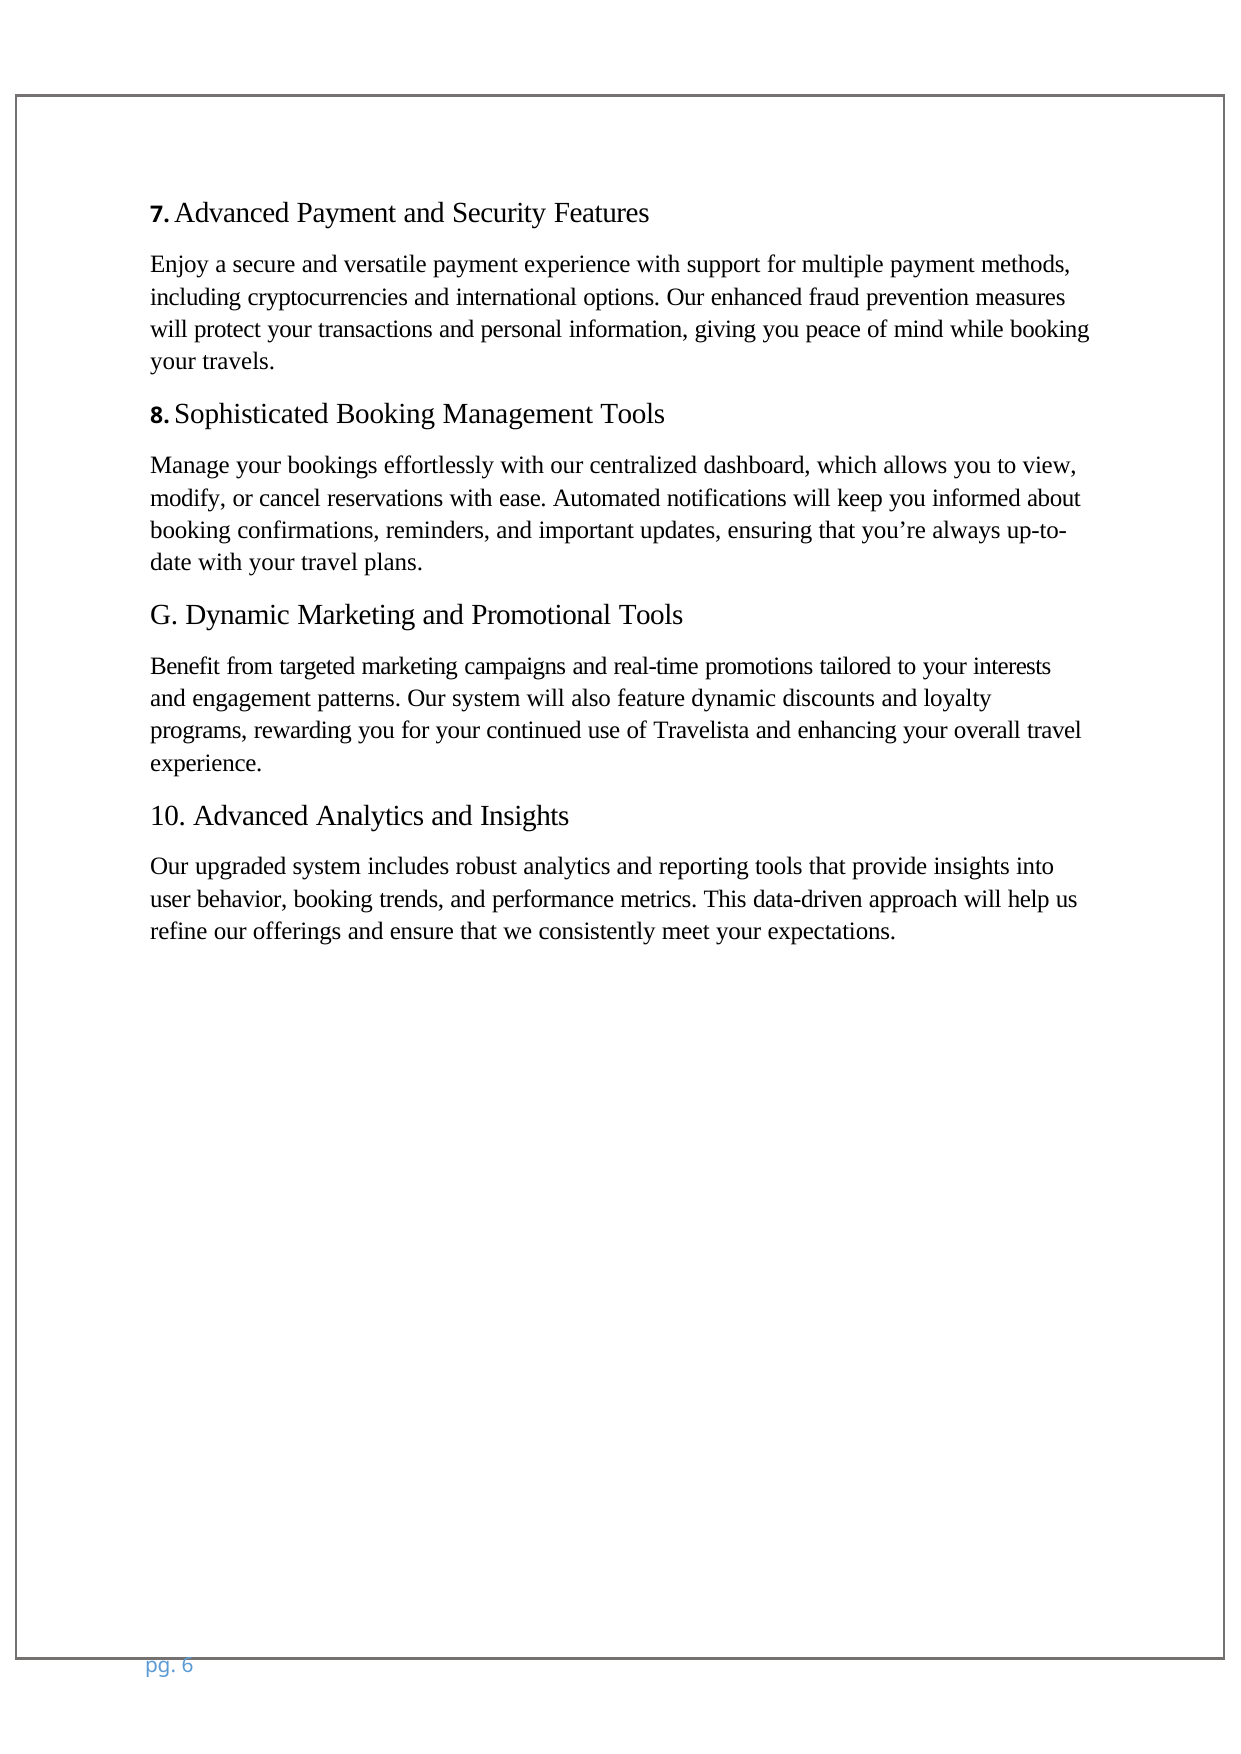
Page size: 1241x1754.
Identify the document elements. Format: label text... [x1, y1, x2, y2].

text Enjoy a secure and versatile payment experience with support for multiple payment methods, including cryptocurrencies and international options. Our enhanced fraud prevention measures will protect your transactions and personal information, giving you peace of mind while booking your travels. [150, 249, 1091, 375]
subtitle Sophisticated Booking Management Tools [150, 396, 1101, 430]
text Our upgraded system includes robust analytics and reporting tools that provide insights into user behavior, booking trends, and performance metrics. This data-driven approach will help us refine our offerings and ensure that we consistently meet your expectations. [150, 851, 1100, 945]
text Benefit from targeted marketing campaigns and real-time promotions tailored to your interests and engagement patterns. Our system will also feature dynamic discounts and loyalty programs, rewarding you for your continued use of Travelista and enhancing your overall travel experience. [150, 651, 1091, 777]
text Manage your bookings effortlessly with our centralized dashboard, which allows you to view, modify, or cancel reservations with ease. Automated notifications will keep you informed about booking confirmations, reminders, and important updates, ensuring that you’re always up-to- date with your travel plans. [150, 450, 1091, 576]
subtitle 10. Advanced Analytics and Insights [150, 798, 1101, 831]
subtitle G. Dynamic Marketing and Promotional Tools [150, 597, 1101, 631]
subtitle Advanced Payment and Security Features [150, 195, 1101, 229]
